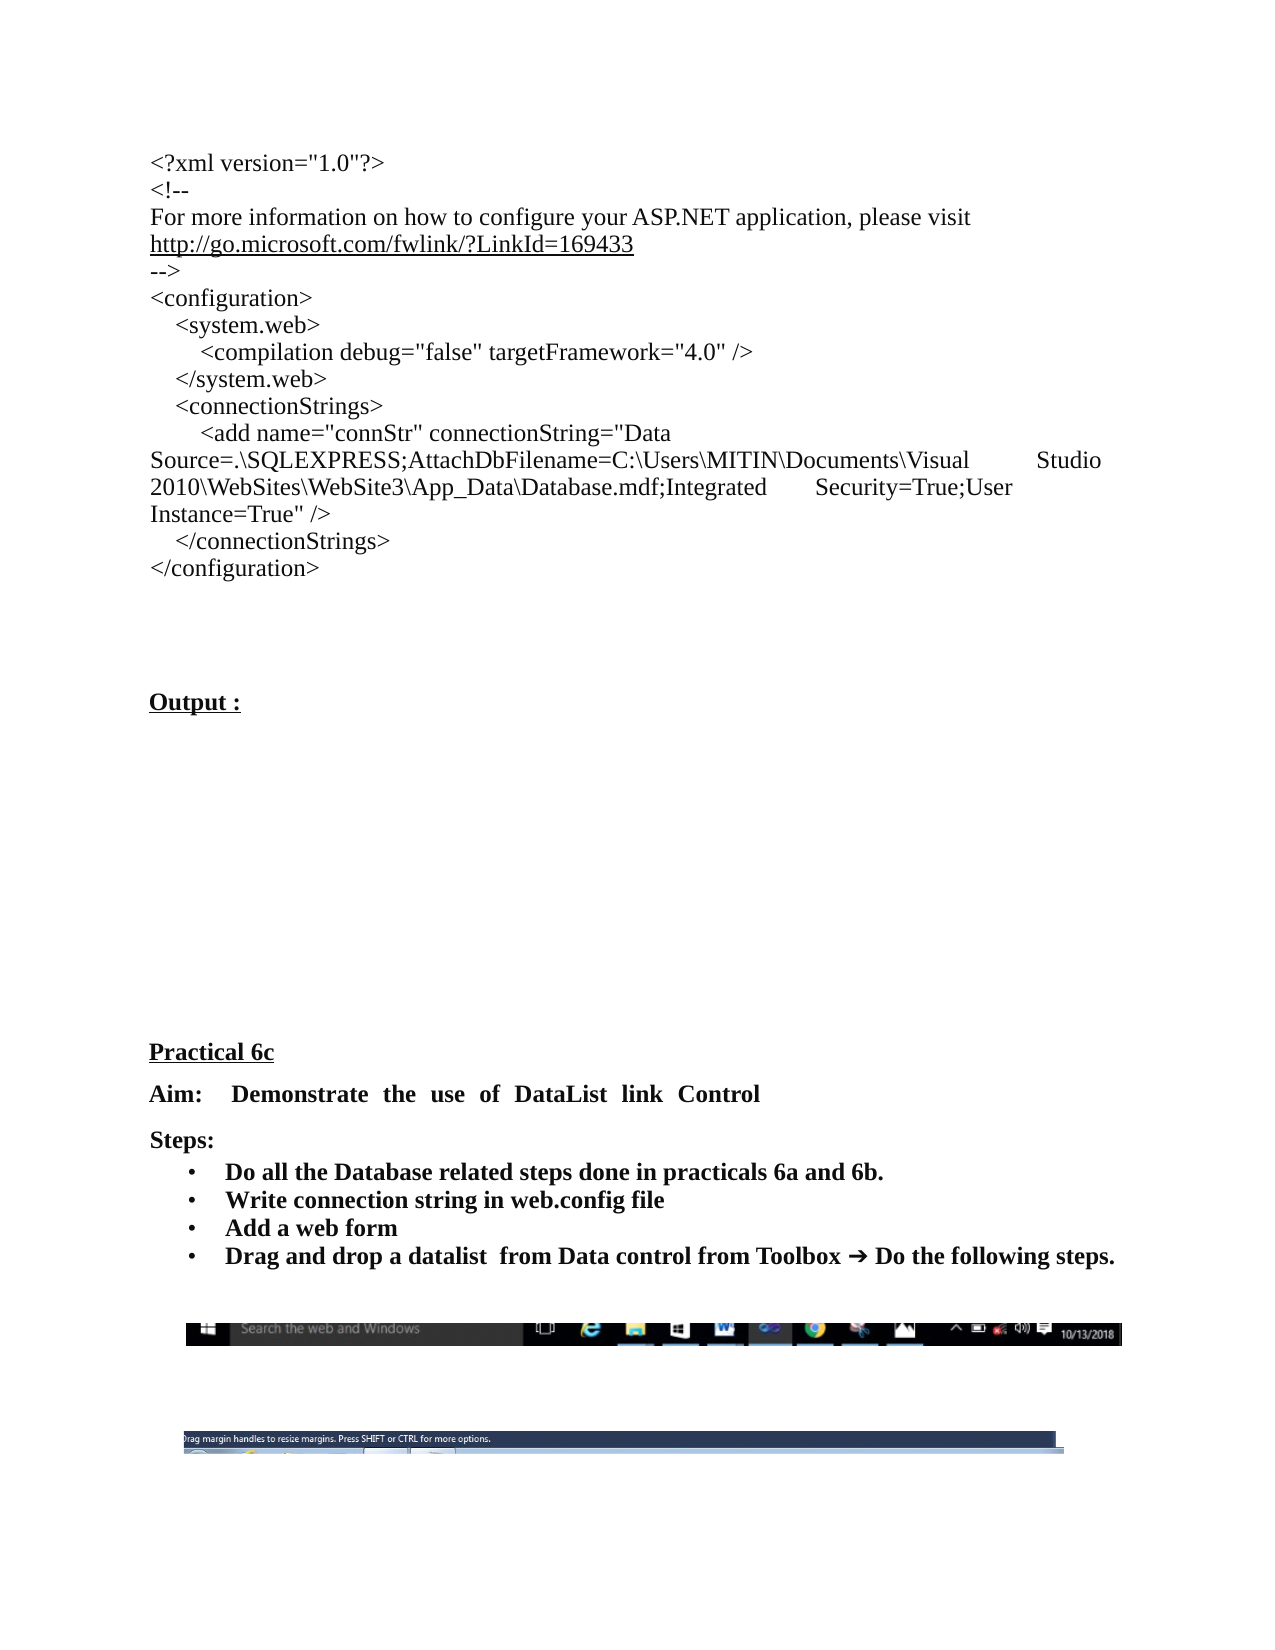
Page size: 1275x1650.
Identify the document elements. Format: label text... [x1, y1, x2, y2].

text </configuration> [150, 555, 1125, 582]
text Aim: Demonstrate the use of DataList link Control Steps: [148, 1065, 761, 1158]
list Do all the Database related steps done in practicals 6a and 6b. [187, 1158, 1117, 1186]
text Source=.\SQLEXPRESS;AttachDbFilename=C:\Users\MITIN\Documents\Visual Studio 2010\WebSites\WebSite3\App_Data\Database.mdf;Integrated Security=True;User Instance=True" /> [150, 447, 1125, 528]
list Add a web form [187, 1214, 1117, 1242]
text </connectionStrings> [150, 528, 1125, 555]
list Drag and drop a datalist from Data control from Toolbox ➔ Do the following steps. [187, 1242, 1117, 1270]
list Write connection string in web.config file [187, 1186, 1117, 1214]
text <!-- [150, 177, 1125, 204]
text Output : [148, 689, 1125, 716]
text <compilation debug="false" targetFramework="4.0" /> [150, 339, 1125, 366]
text <?xml version="1.0"?> [150, 150, 1125, 177]
text --> [150, 258, 1125, 285]
text <connectionStrings> [150, 393, 1125, 420]
text <configuration> [150, 285, 1125, 312]
text <add name="connStr" connectionString="Data [150, 420, 1125, 447]
text Practical 6c [148, 1039, 1125, 1065]
text <system.web> [150, 312, 1125, 339]
text For more information on how to configure your ASP.NET application, please visit http://go.microsoft.com/fwlink/?LinkId=169433 [150, 204, 1125, 258]
text </system.web> [150, 366, 1125, 393]
